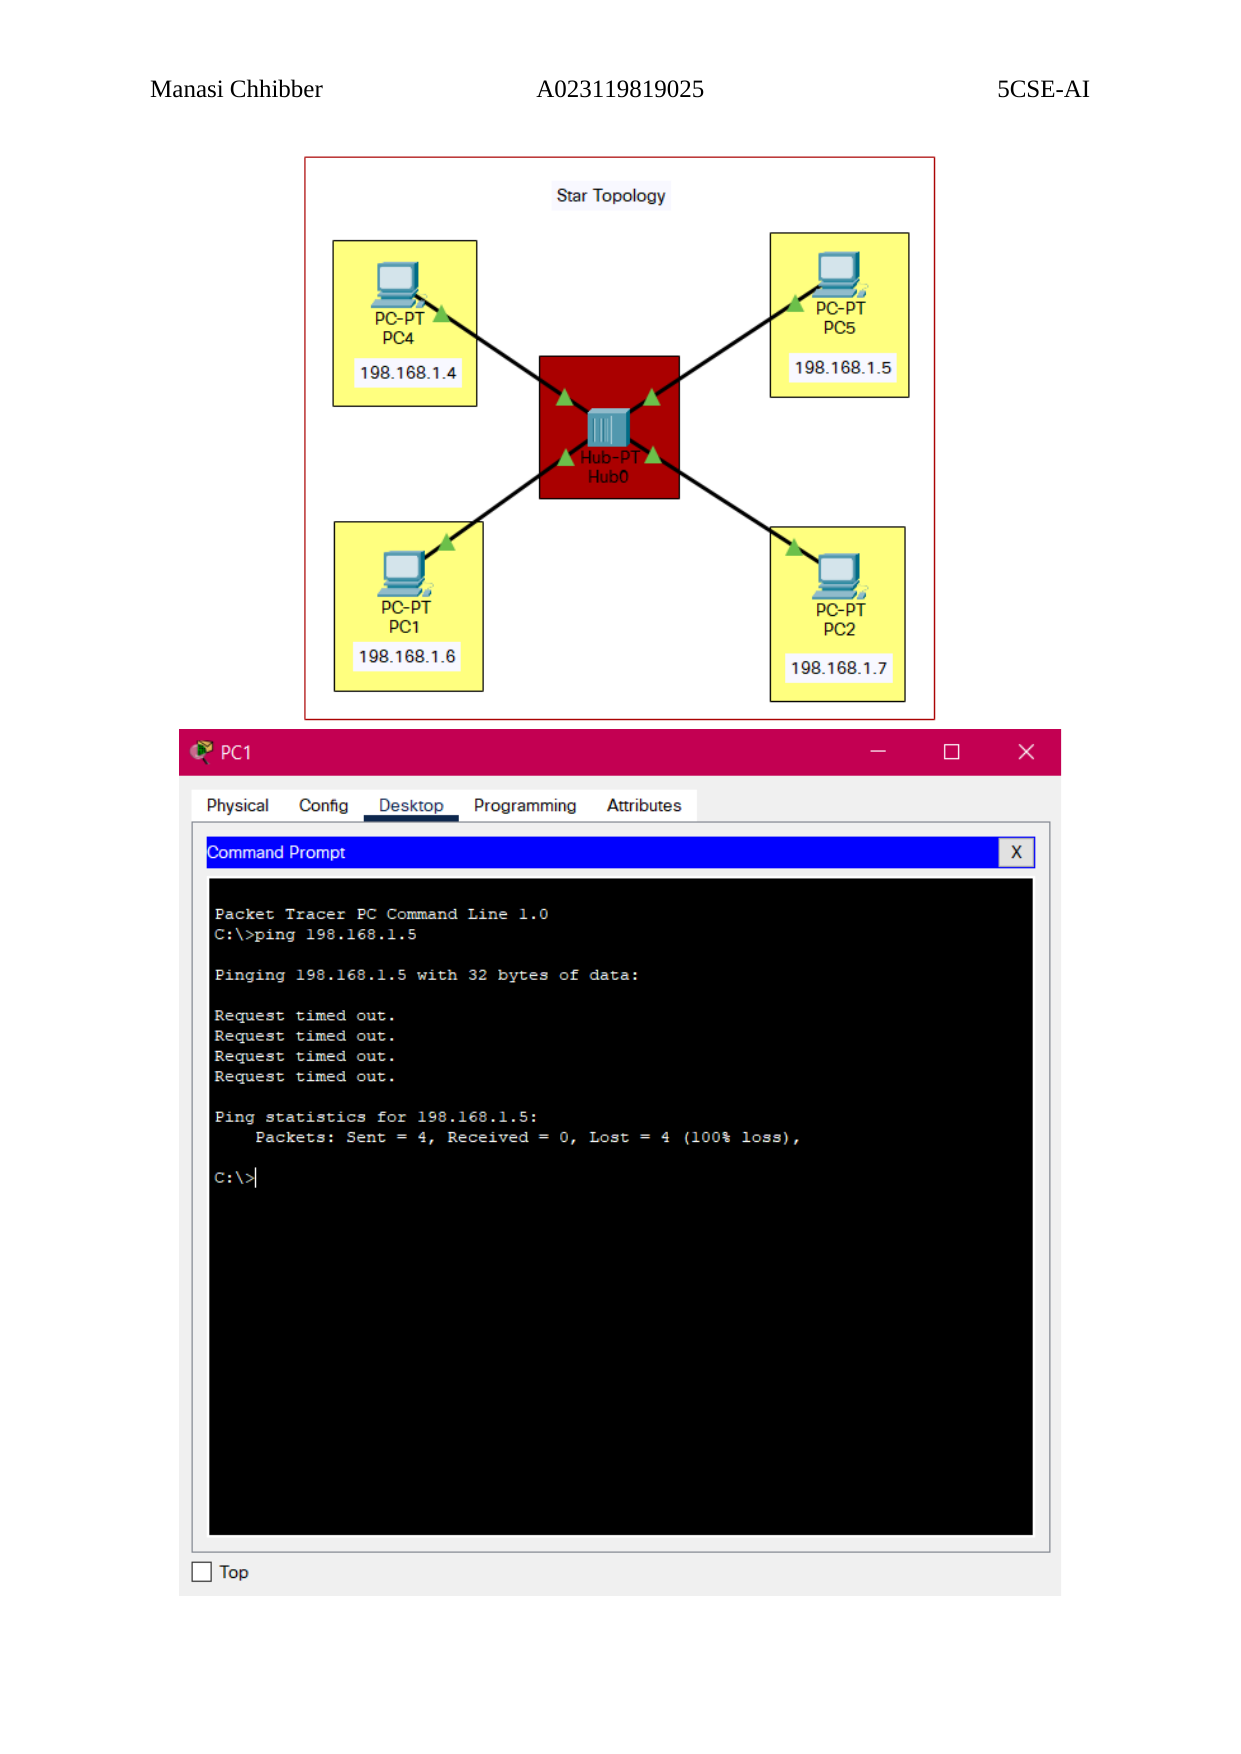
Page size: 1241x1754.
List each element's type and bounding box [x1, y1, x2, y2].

picture [298, 150, 943, 728]
picture [179, 729, 1062, 1596]
